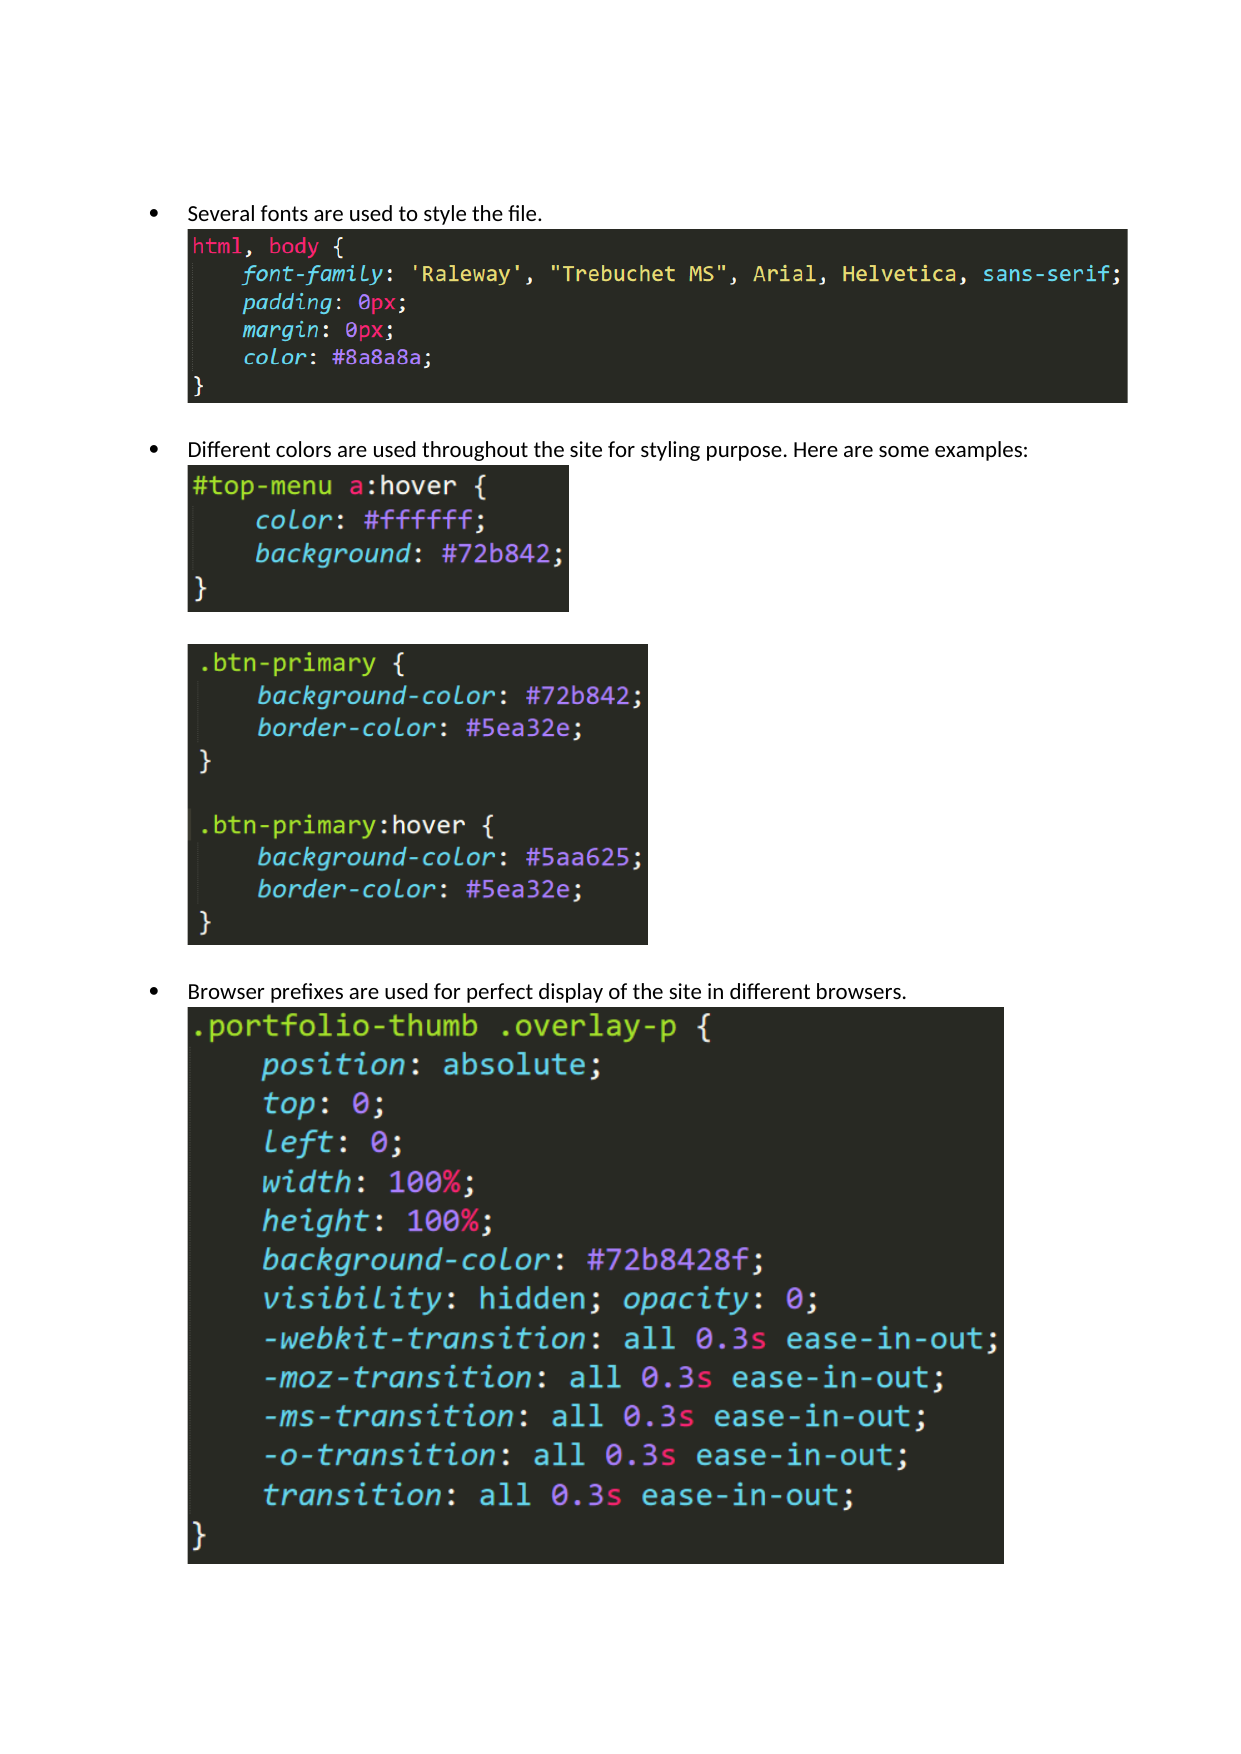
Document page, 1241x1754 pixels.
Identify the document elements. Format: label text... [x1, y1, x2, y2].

list Several fonts are used to style the file. [150, 199, 1090, 228]
list Browser prefixes are used for perfect display of the site in different browsers. [150, 977, 1090, 1005]
picture [187, 229, 1128, 403]
picture [187, 644, 648, 945]
list Different colors are used throughout the site for styling purpose. Here are some examples: [150, 435, 1090, 463]
picture [187, 1007, 1004, 1564]
picture [187, 465, 569, 612]
